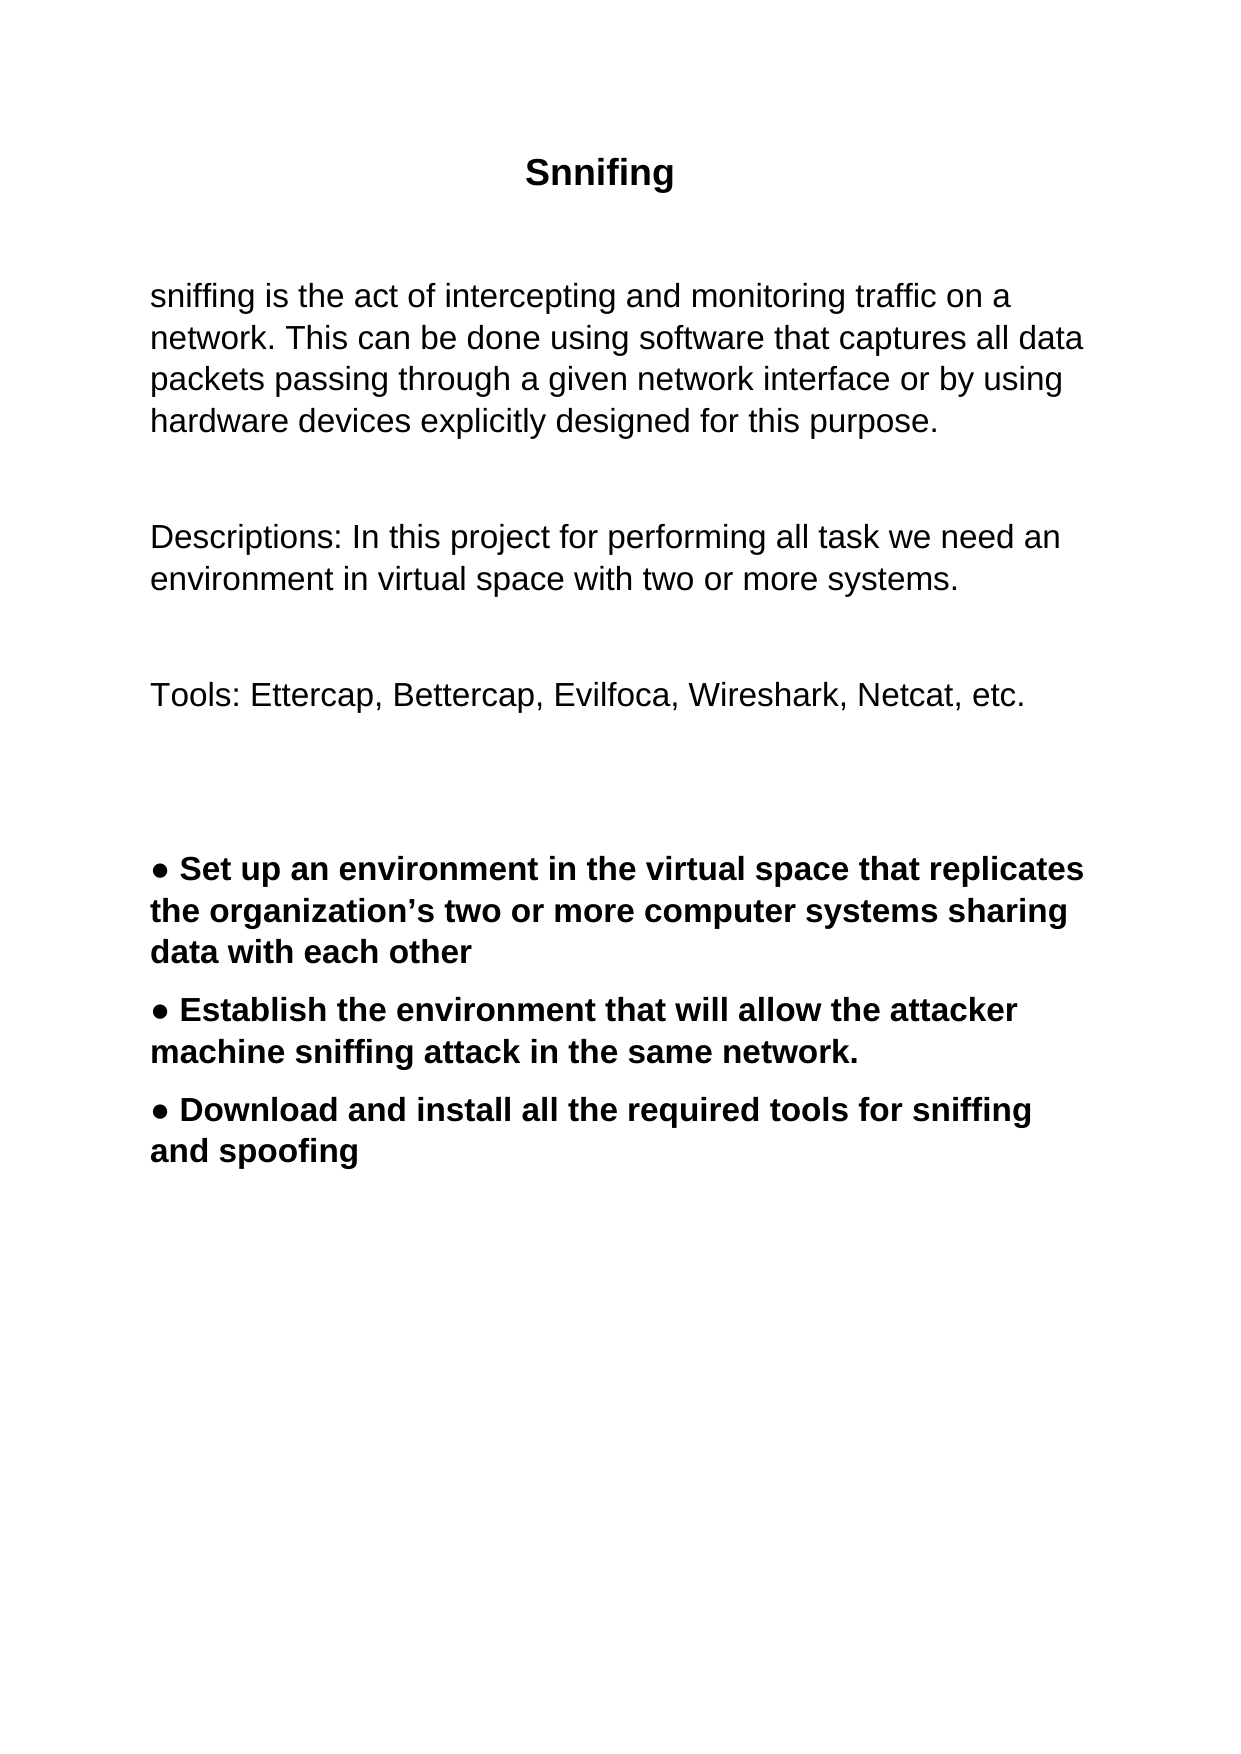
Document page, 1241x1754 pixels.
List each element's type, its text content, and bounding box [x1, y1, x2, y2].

text Tools: Ettercap, Bettercap, Evilfoca, Wireshark, Netcat, etc. [150, 675, 1090, 713]
text sniffing is the act of intercepting and monitoring traffic on a network. This can be done using software that captures all data packets passing through a given network interface or by using hardware devices explicitly designed for this purpose. [150, 276, 1090, 439]
text ● Set up an environment in the virtual space that replicates the organization’s two or more computer systems sharing data with each other [150, 849, 1090, 971]
text Descriptions: In this project for performing all task we need an environment in virtual space with two or more systems. [150, 517, 1090, 597]
text ● Download and install all the required tools for sniffing and spoofing [150, 1090, 1090, 1170]
text Snnifing [150, 150, 1090, 193]
text ● Establish the environment that will allow the attacker machine sniffing attack in the same network. [150, 990, 1090, 1070]
